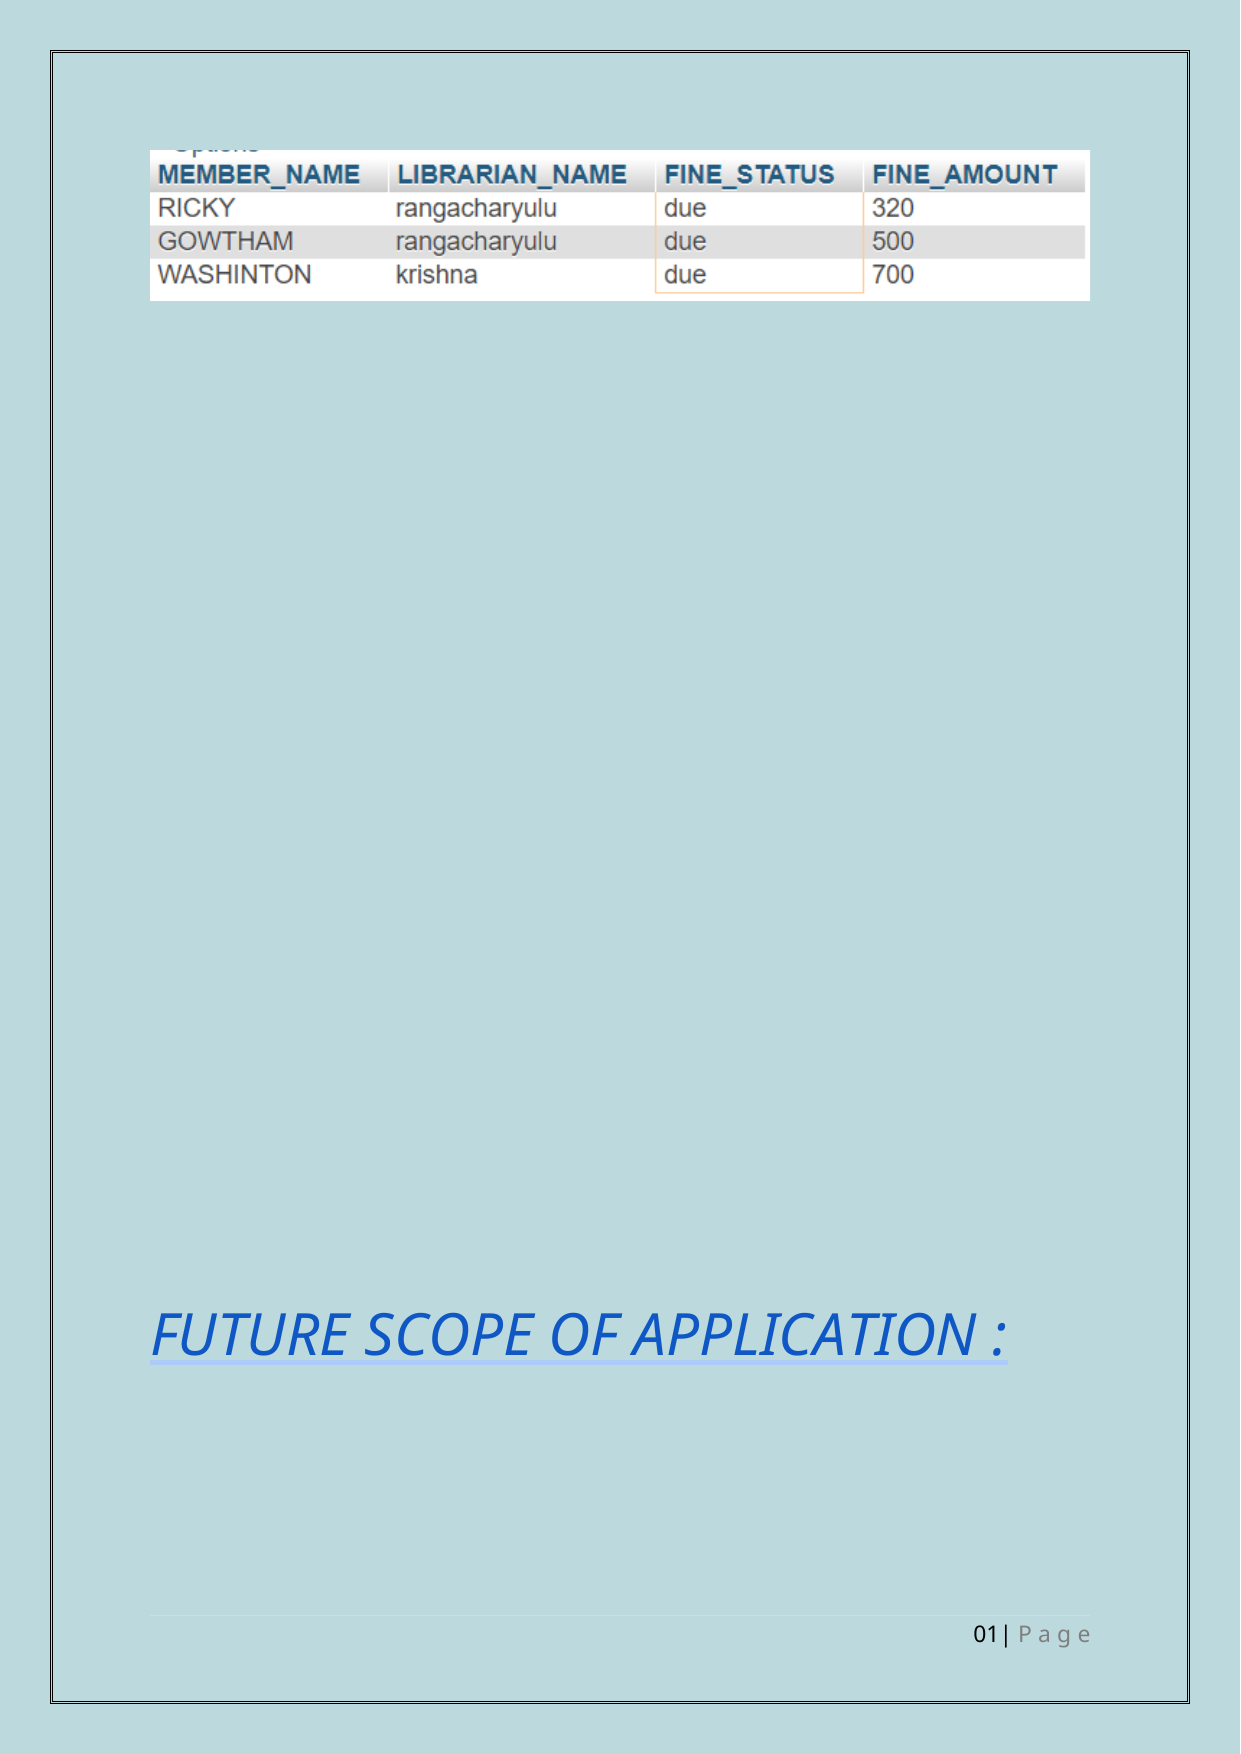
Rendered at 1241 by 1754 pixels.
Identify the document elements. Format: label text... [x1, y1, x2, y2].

picture [150, 150, 1091, 301]
text FUTURE SCOPE OF APPLICATION : [150, 1293, 1090, 1373]
